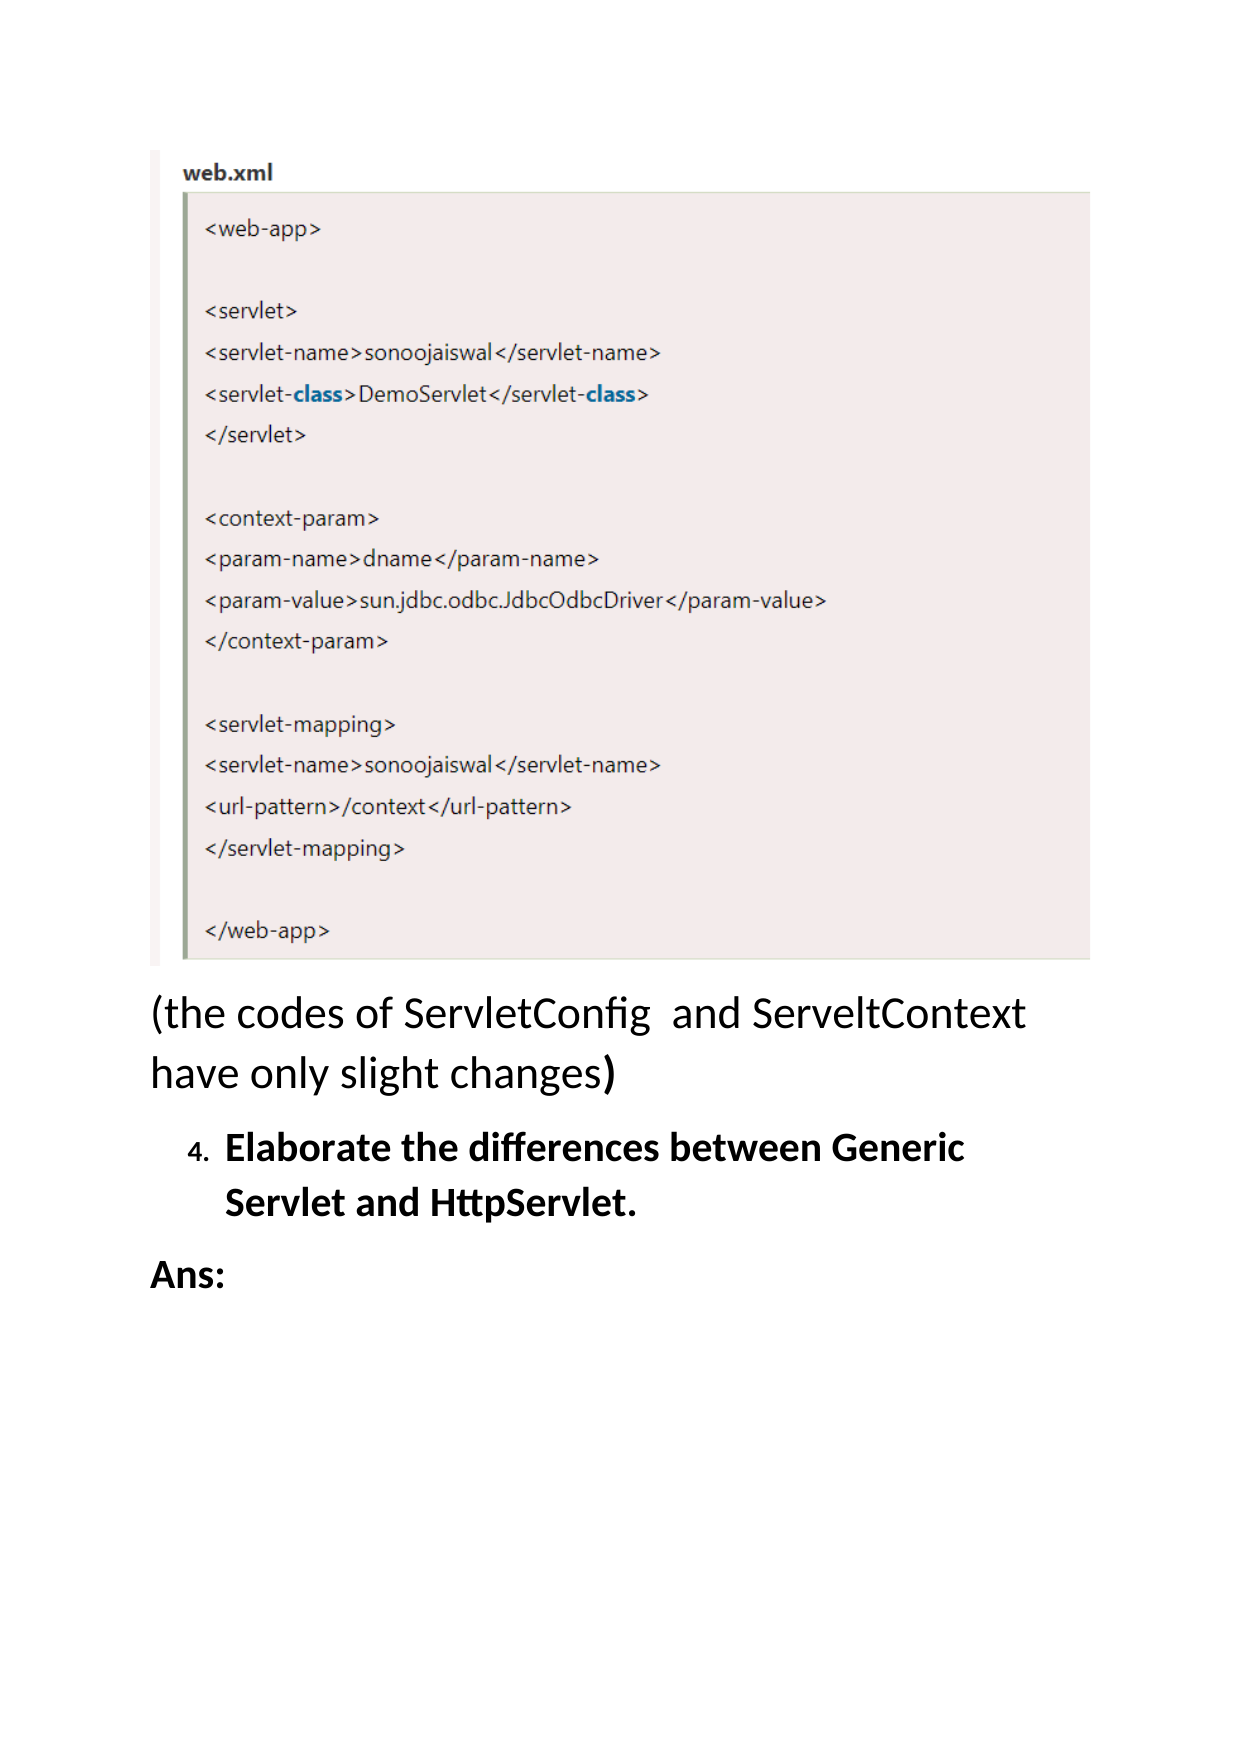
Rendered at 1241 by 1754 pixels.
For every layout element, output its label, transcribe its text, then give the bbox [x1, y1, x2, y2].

picture [150, 150, 1091, 966]
text (the codes of ServletConfig and ServeltContext have only slight changes) [150, 984, 1090, 1100]
text Ans: [150, 1248, 1090, 1299]
list Elaborate the differences between Generic Servlet and HttpServlet. [187, 1121, 1090, 1227]
